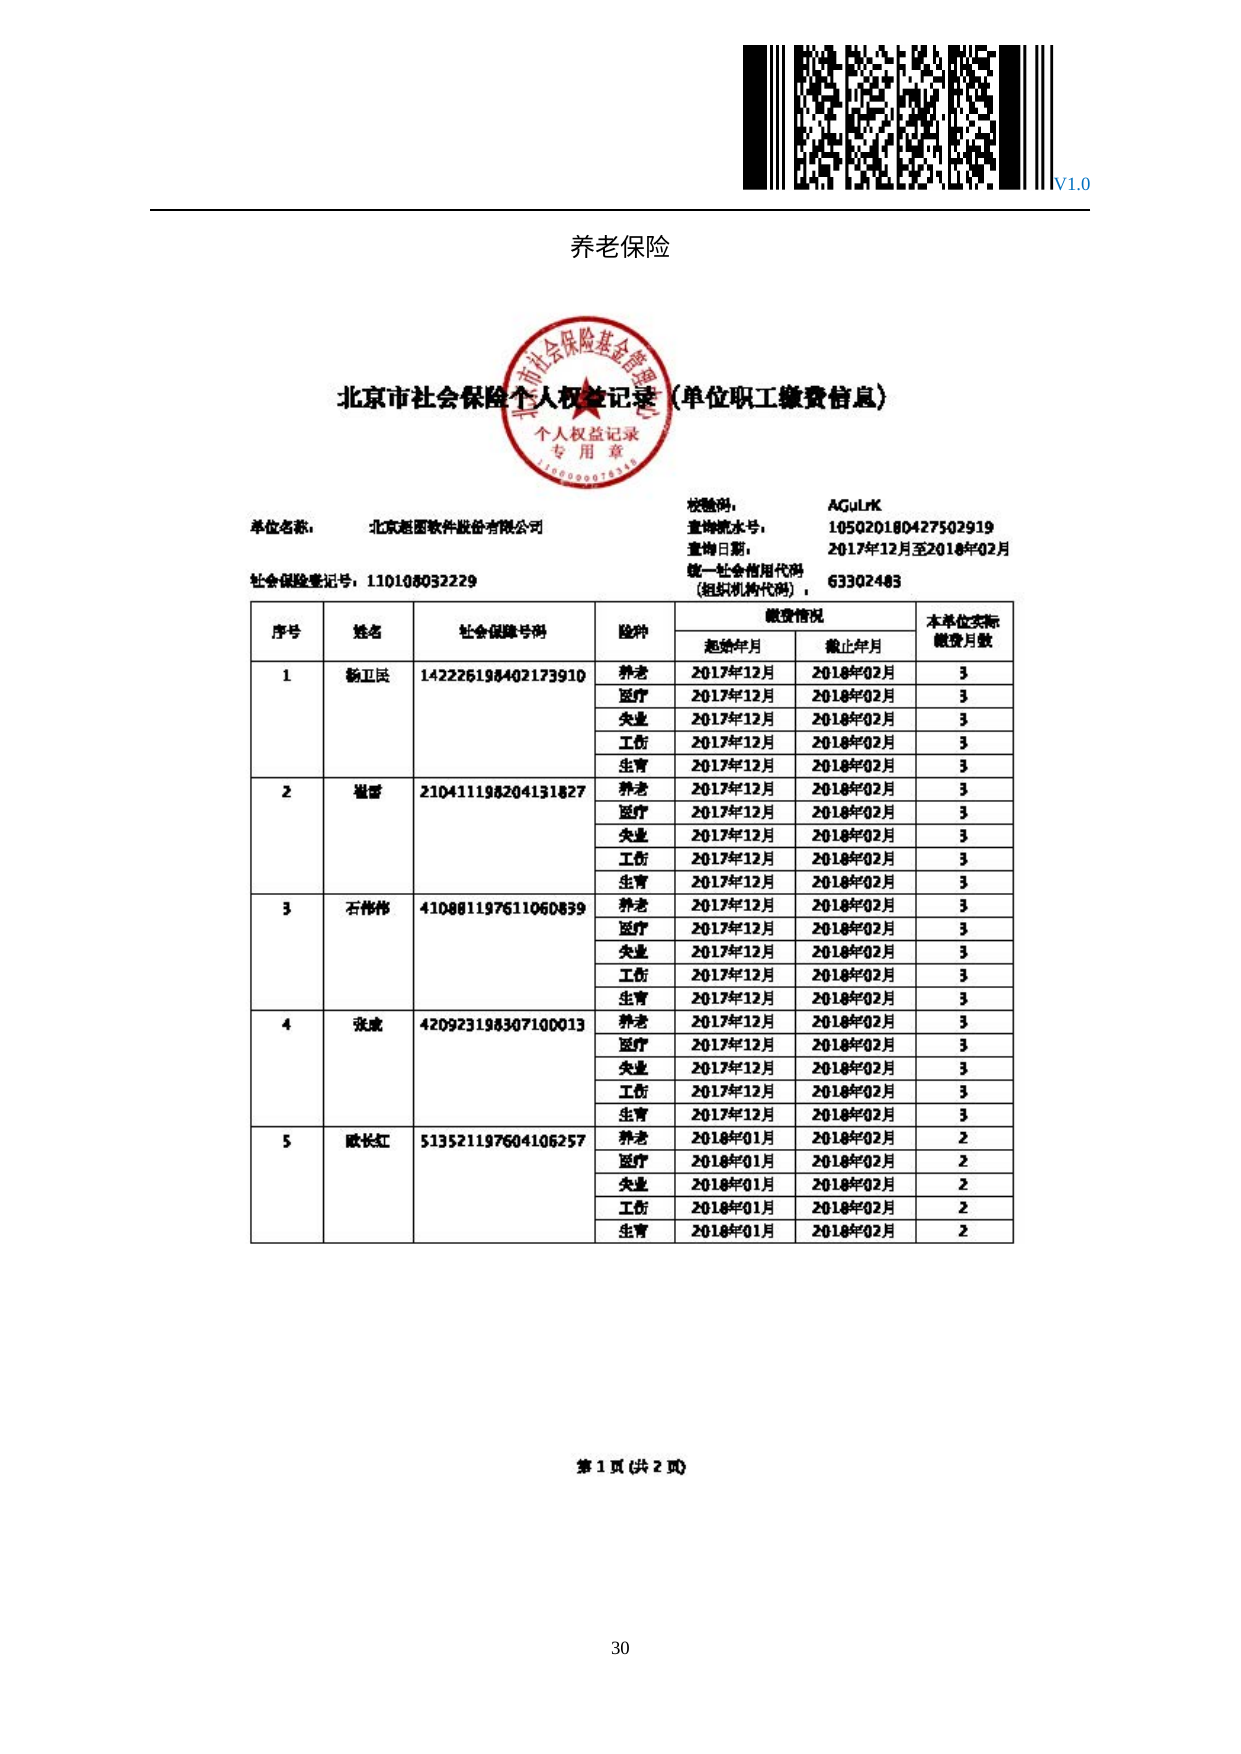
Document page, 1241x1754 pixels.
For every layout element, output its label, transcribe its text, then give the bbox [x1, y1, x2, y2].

text 养老保险 [150, 228, 1090, 264]
picture [188, 290, 1052, 1513]
picture [742, 44, 1054, 191]
